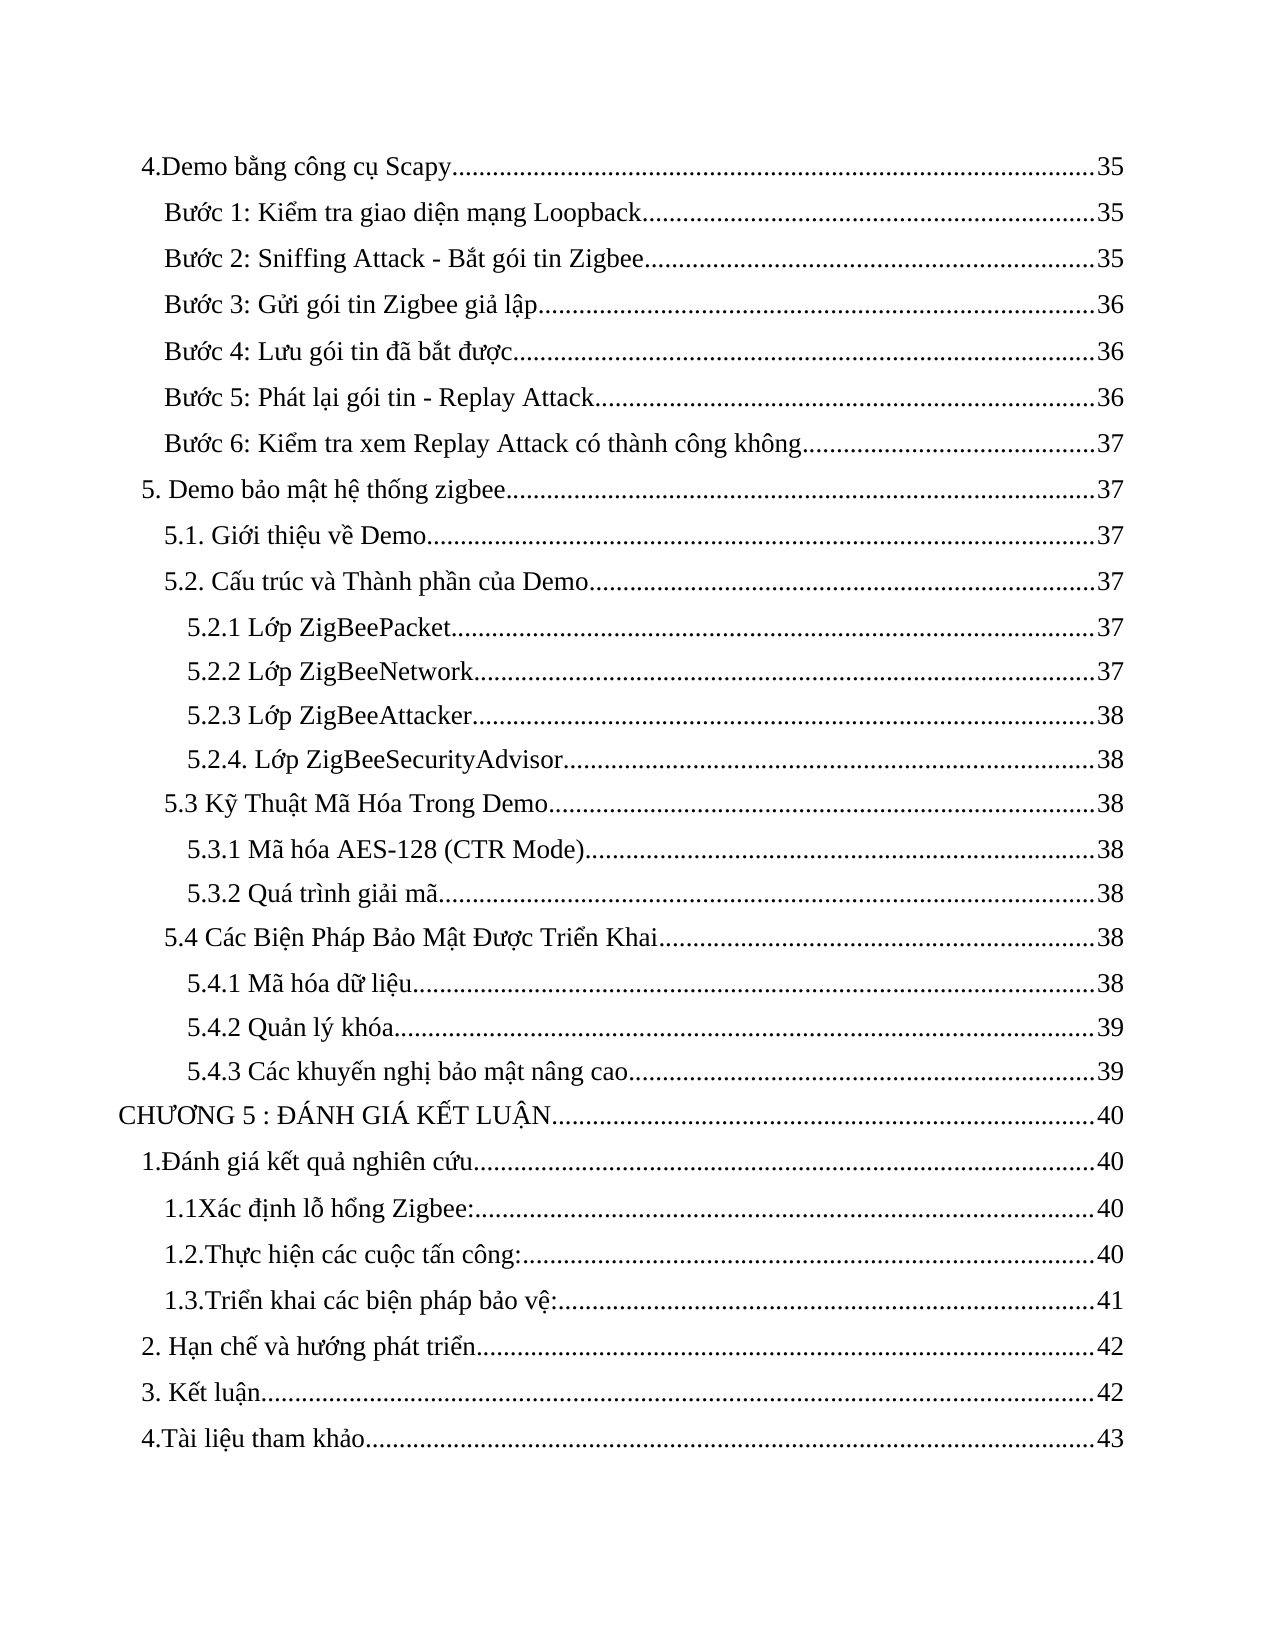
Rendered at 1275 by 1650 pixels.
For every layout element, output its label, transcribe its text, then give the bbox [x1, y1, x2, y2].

text 5.3.1 Mã hóa AES-128 (CTR Mode) 38 [187, 833, 1125, 864]
text 5.2.3 Lớp ZigBeeAttacker 38 [187, 699, 1125, 731]
text Bước 1: Kiểm tra giao diện mạng Loopback 35 [164, 196, 1125, 227]
text 5.4.2 Quản lý khóa 39 [187, 1011, 1125, 1043]
text CHƯƠNG 5 : ĐÁNH GIÁ KẾT LUẬN 40 [118, 1099, 1125, 1131]
text Bước 4: Lưu gói tin đã bắt được 36 [164, 334, 1125, 366]
text 2. Hạn chế và hướng phát triển 42 [141, 1330, 1125, 1361]
text 1.3.Triển khai các biện pháp bảo vệ: 41 [164, 1284, 1125, 1315]
text 5.2.1 Lớp ZigBeePacket 37 [187, 611, 1125, 643]
text 4.Tài liệu tham khảo 43 [141, 1422, 1125, 1453]
text 1.1Xác định lỗ hổng Zigbee: 40 [164, 1192, 1125, 1223]
text 3. Kết luận 42 [141, 1376, 1125, 1407]
text 1.2.Thực hiện các cuộc tấn công: 40 [164, 1238, 1125, 1269]
text Bước 6: Kiểm tra xem Replay Attack có thành công không 37 [164, 427, 1125, 458]
text 5.4 Các Biện Pháp Bảo Mật Được Triển Khai 38 [164, 921, 1125, 952]
text 5.2.2 Lớp ZigBeeNetwork 37 [187, 655, 1125, 687]
text 5.2.4. Lớp ZigBeeSecurityAdvisor 38 [187, 743, 1125, 774]
text 4.Demo bằng công cụ Scapy 35 [141, 150, 1125, 181]
text 5.4.3 Các khuyến nghị bảo mật nâng cao 39 [187, 1055, 1125, 1087]
text 5.3 Kỹ Thuật Mã Hóa Trong Demo 38 [164, 787, 1125, 818]
text Bước 3: Gửi gói tin Zigbee giả lập 36 [164, 288, 1125, 319]
text Bước 5: Phát lại gói tin - Replay Attack 36 [164, 381, 1125, 412]
text 1.Đánh giá kết quả nghiên cứu 40 [141, 1146, 1125, 1177]
text Bước 2: Sniffing Attack - Bắt gói tin Zigbee 35 [164, 242, 1125, 273]
text 5.1. Giới thiệu về Demo 37 [164, 519, 1125, 550]
text 5.4.1 Mã hóa dữ liệu 38 [187, 967, 1125, 999]
text 5.2. Cấu trúc và Thành phần của Demo 37 [164, 565, 1125, 596]
text 5.3.2 Quá trình giải mã 38 [187, 877, 1125, 908]
text 5. Demo bảo mật hệ thống zigbee 37 [141, 473, 1125, 504]
